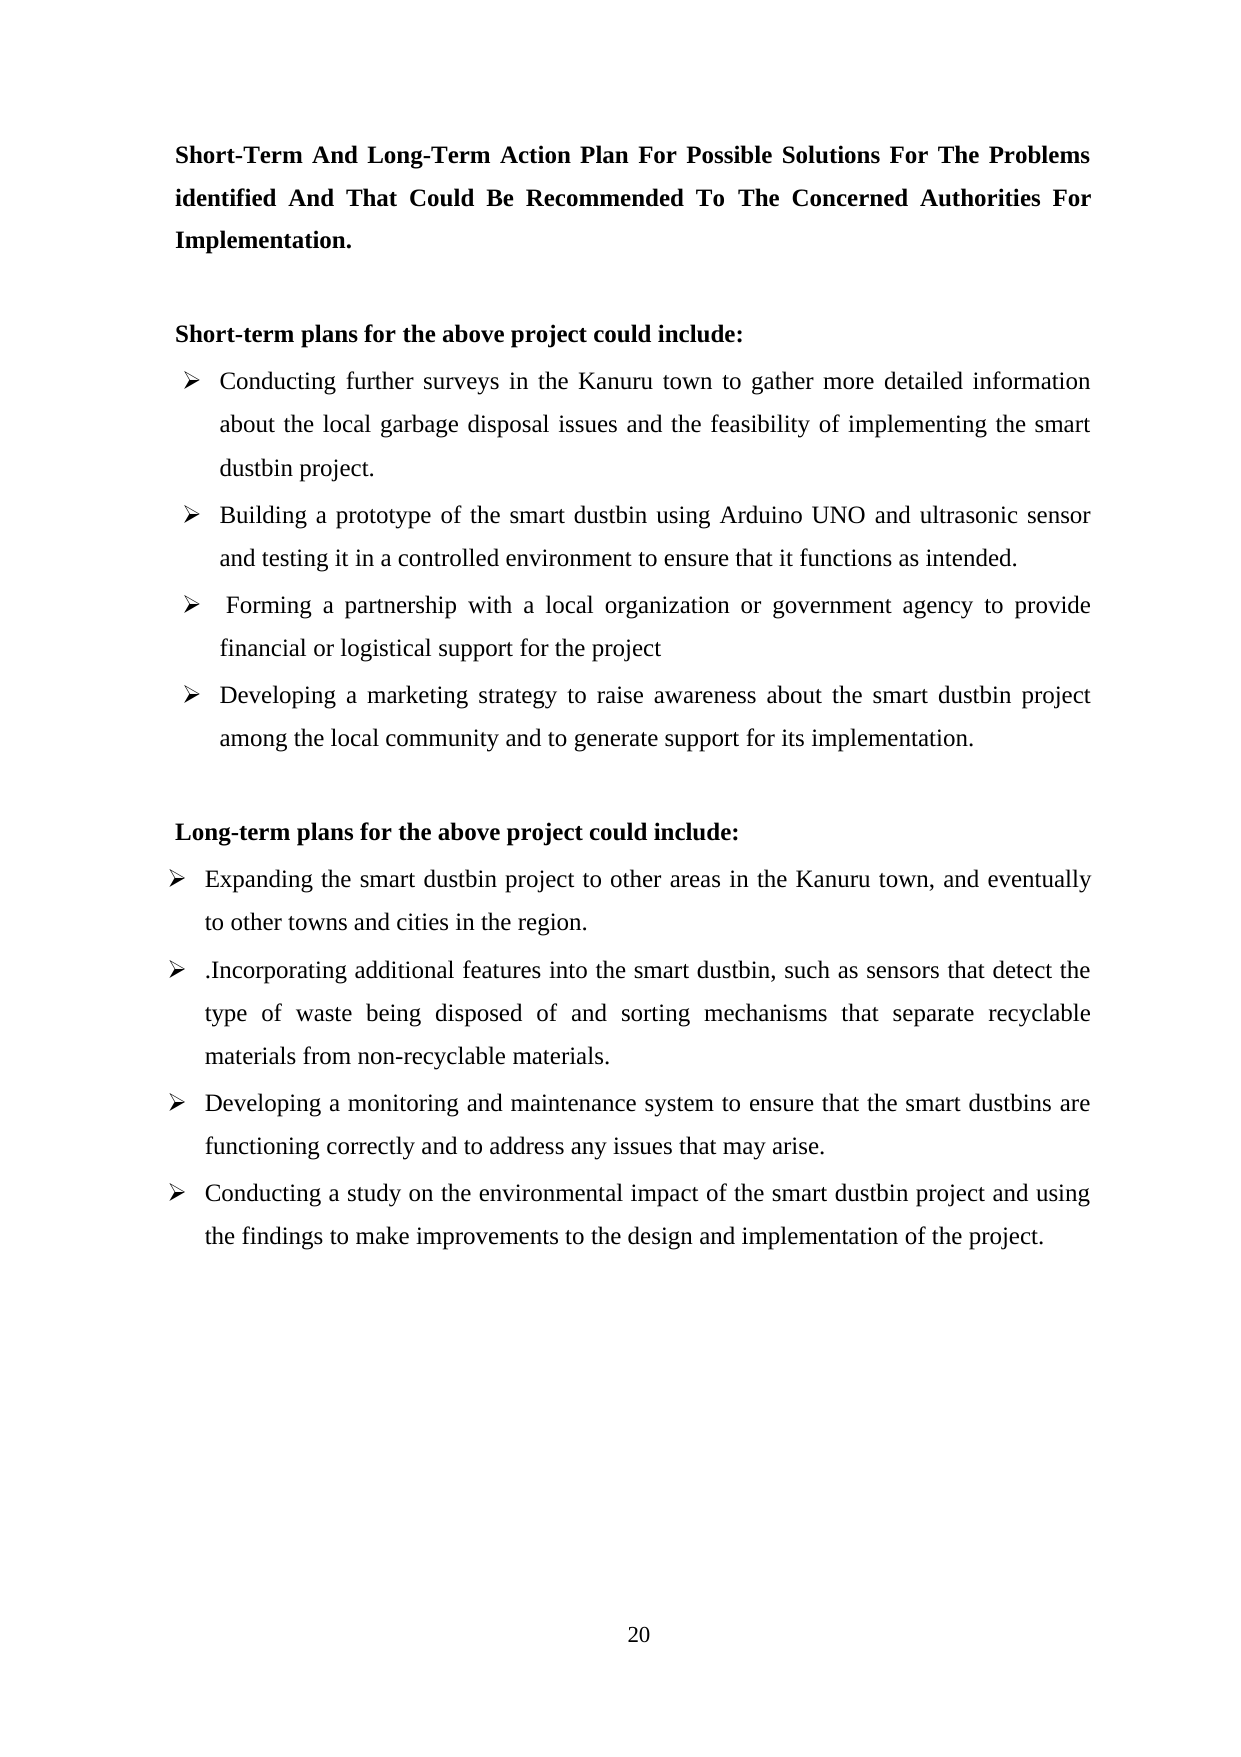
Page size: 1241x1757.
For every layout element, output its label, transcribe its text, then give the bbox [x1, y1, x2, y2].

list .Incorporating additional features into the smart dustbin, such as sensors that detect the type of waste being disposed of and sorting mechanisms that separate recyclable materials from non-recyclable materials. [167, 955, 1092, 1070]
text Long-term plans for the above project could include: [175, 817, 1234, 846]
list Conducting further surveys in the Kanuru town to gather more detailed information about the local garbage disposal issues and the feasibility of implementing the smart dustbin project. [182, 366, 1092, 481]
text Short-Term And Long-Term Action Plan For Possible Solutions For The Problems identified And That Could Be Recommended To The Concerned Authorities For Implementation. [175, 141, 1092, 254]
list Conducting a study on the environmental impact of the smart dustbin project and using the findings to make improvements to the design and implementation of the project. [167, 1178, 1091, 1250]
list Forming a partnership with a local organization or government agency to provide financial or logistical support for the project [182, 590, 1091, 662]
list Developing a monitoring and maintenance system to ensure that the smart dustbins are functioning correctly and to address any issues that may arise. [167, 1088, 1092, 1160]
text Short-term plans for the above project could include: [175, 319, 1234, 348]
list Developing a marketing strategy to raise awareness about the smart dustbin project among the local community and to generate support for its implementation. [182, 680, 1091, 752]
list Building a prototype of the smart dustbin using Arduino UNO and ultrasonic sensor and testing it in a controlled environment to ensure that it functions as intended. [182, 500, 1091, 572]
list Expanding the smart dustbin project to other areas in the Kanuru town, and eventually to other towns and cities in the region. [167, 864, 1092, 936]
